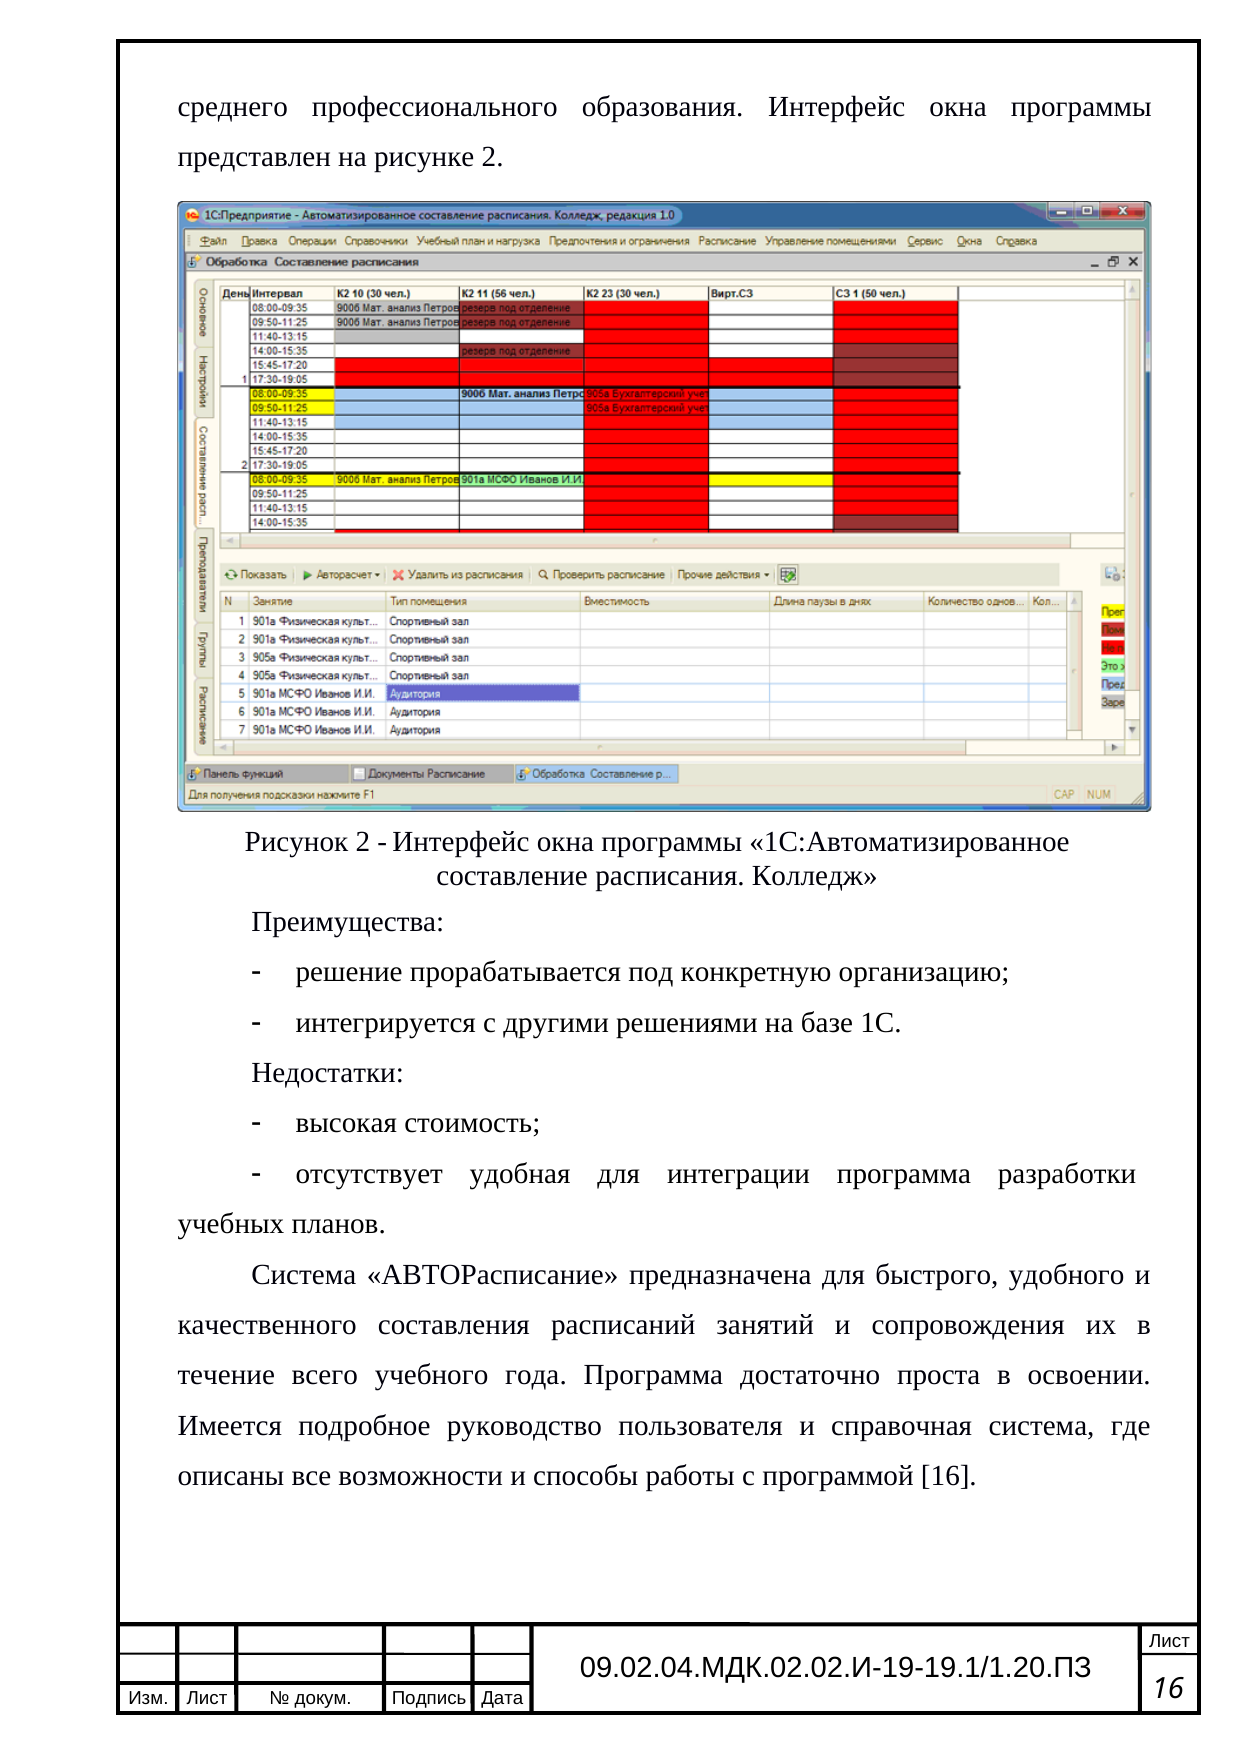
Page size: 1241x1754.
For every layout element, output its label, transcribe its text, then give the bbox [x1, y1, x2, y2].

text Система «АВТОРасписание» предназначена для быстpого, удобного и качественного составления расписаний занятий и сопровождения их в течение всего учебного года. Программа достаточно проста в освоении. Имеется подробное руководство пользователя и справочная система, где описаны все возможности и способы работы с программой [16]. [177, 1257, 1152, 1492]
list решение прорабатывается под конкретную организацию; [177, 954, 1137, 988]
text Преимущества: [177, 904, 1152, 938]
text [177, 89, 1152, 172]
text Интерфейс окна программы «1С:Автоматизированное составление расписания. Колледж» [177, 824, 1137, 892]
list отсутствует удобная для интеграции программа разработки учебных планов. [177, 1156, 1137, 1240]
text Недостатки: [177, 1055, 1152, 1089]
list высокая стоимость; [177, 1106, 1137, 1139]
list интегрируется с другими решениями на базе 1С. [177, 1005, 1137, 1038]
picture [177, 201, 1152, 812]
